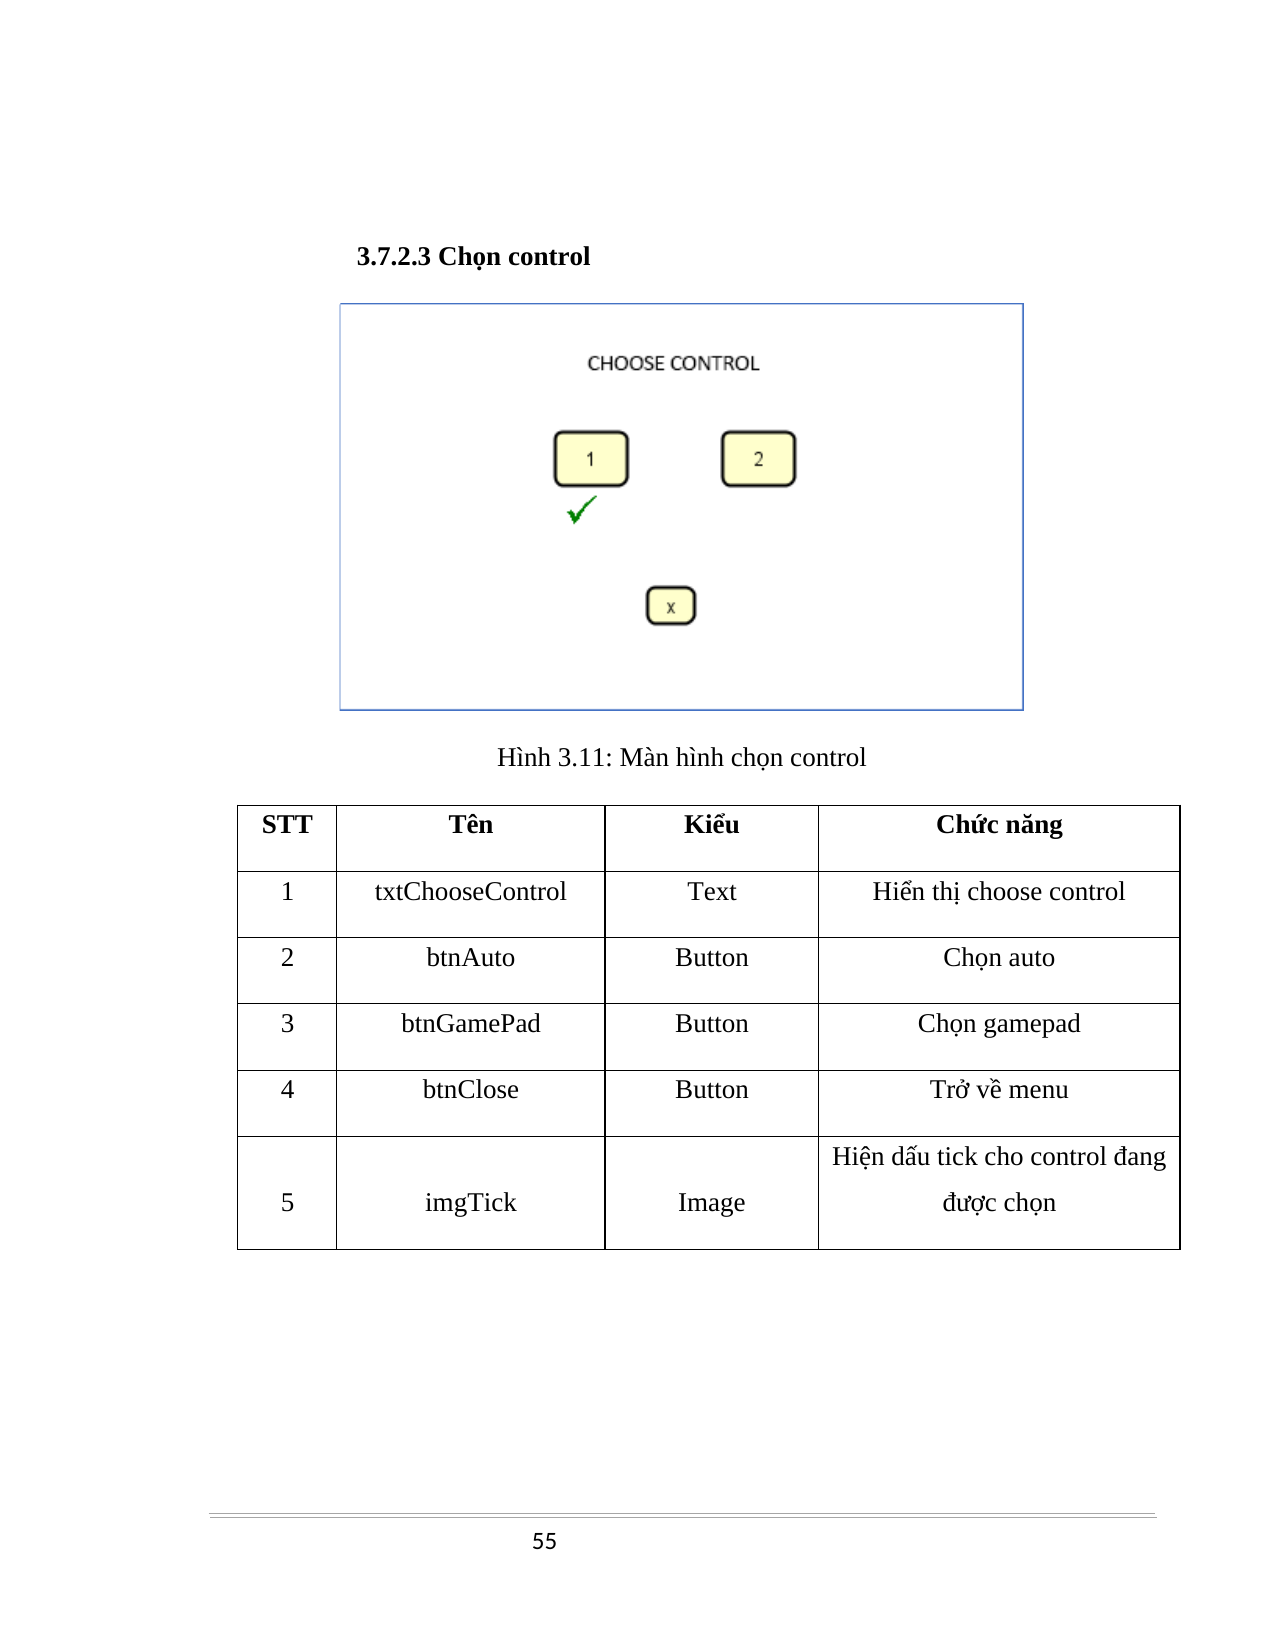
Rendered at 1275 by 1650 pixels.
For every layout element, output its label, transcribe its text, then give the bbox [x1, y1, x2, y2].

table_cell txtChooseControl [337, 872, 604, 937]
table_cell Image [606, 1137, 818, 1249]
table_cell 3 [238, 1004, 336, 1069]
table_cell btnClose [337, 1071, 604, 1136]
text Hình 3.11: Màn hình chọn control [207, 741, 1157, 772]
table_cell Text [606, 872, 818, 937]
table_cell Button [606, 938, 818, 1003]
table_cell Button [606, 1004, 818, 1069]
text 3.7.2.3 Chọn control [282, 241, 1157, 272]
table_cell btnAuto [337, 938, 604, 1003]
table_cell Chọn auto [819, 938, 1179, 1003]
table_cell btnGamePad [337, 1004, 604, 1069]
picture [339, 303, 1024, 711]
table_cell Hiển thị choose control [819, 872, 1179, 937]
table_cell 2 [238, 938, 336, 1003]
table_cell Hiện dấu tick cho control đang được chọn [819, 1137, 1179, 1249]
table_header STT [238, 806, 336, 871]
table_cell 4 [238, 1071, 336, 1136]
table_cell Button [606, 1071, 818, 1136]
table_cell Chọn gamepad [819, 1004, 1179, 1069]
table_cell Trở về menu [819, 1071, 1179, 1136]
table_cell imgTick [337, 1137, 604, 1249]
table_cell 5 [238, 1137, 336, 1249]
table_header Chức năng [819, 806, 1179, 871]
table_header Kiểu [606, 806, 818, 871]
table_header Tên [337, 806, 604, 871]
table_cell 1 [238, 872, 336, 937]
